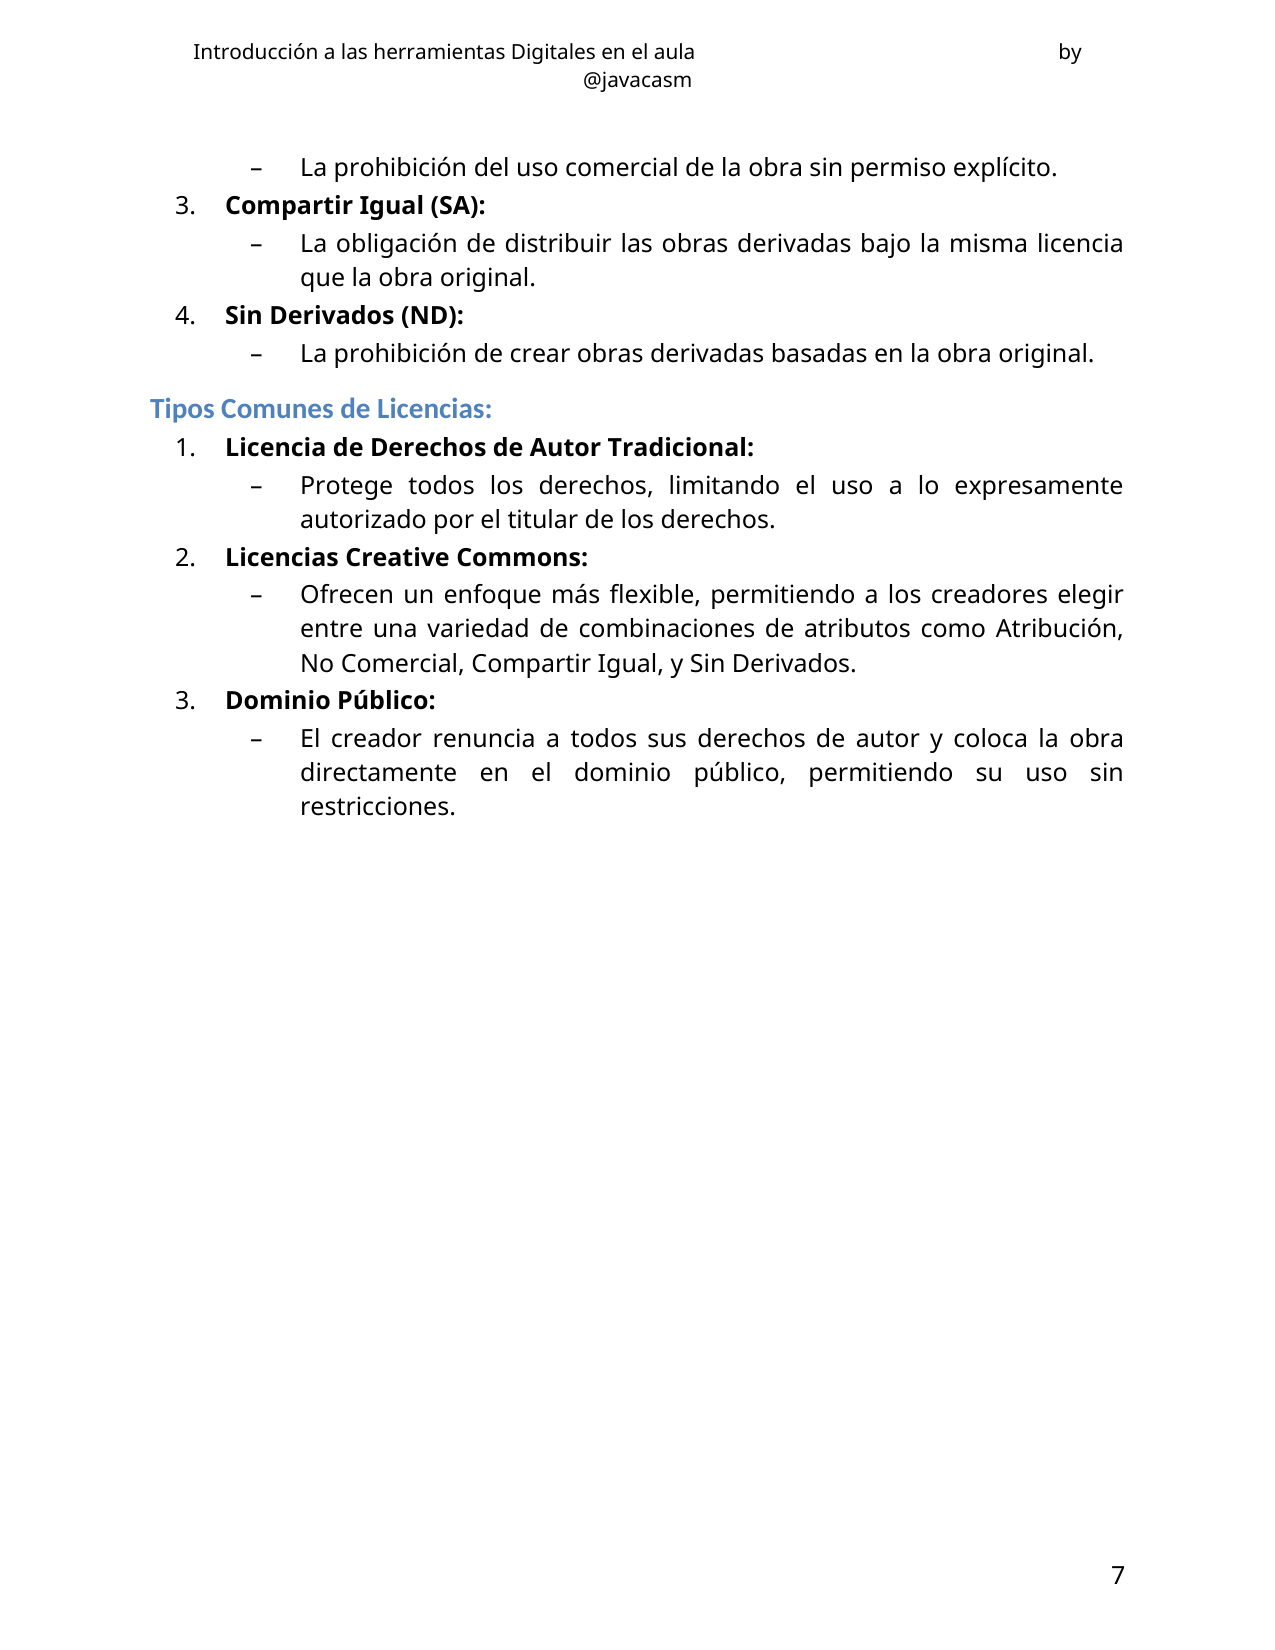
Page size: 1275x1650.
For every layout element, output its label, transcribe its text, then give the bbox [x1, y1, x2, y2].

list Licencia de Derechos de Autor Tradicional: [175, 429, 1125, 464]
list El creador renuncia a todos sus derechos de autor y coloca la obra directamente en el dominio público, permitiendo su uso sin restricciones. [250, 721, 1125, 823]
list La prohibición del uso comercial de la obra sin permiso explícito. [250, 150, 1125, 184]
list Compartir Igual (SA): [175, 188, 1125, 222]
list Sin Derivados (ND): [175, 297, 1125, 332]
list Licencias Creative Commons: [175, 539, 1125, 573]
list La obligación de distribuir las obras derivadas bajo la misma licencia que la obra original. [250, 226, 1125, 294]
list Ofrecen un enfoque más flexible, permitiendo a los creadores elegir entre una variedad de combinaciones de atributos como Atribución, No Comercial, Compartir Igual, y Sin Derivados. [250, 577, 1125, 679]
list Protege todos los derechos, limitando el uso a lo expresamente autorizado por el titular de los derechos. [250, 467, 1125, 536]
list La prohibición de crear obras derivadas basadas en la obra original. [250, 335, 1125, 369]
subtitle Tipos Comunes de Licencias: [150, 390, 1125, 426]
list Dominio Público: [175, 683, 1125, 717]
